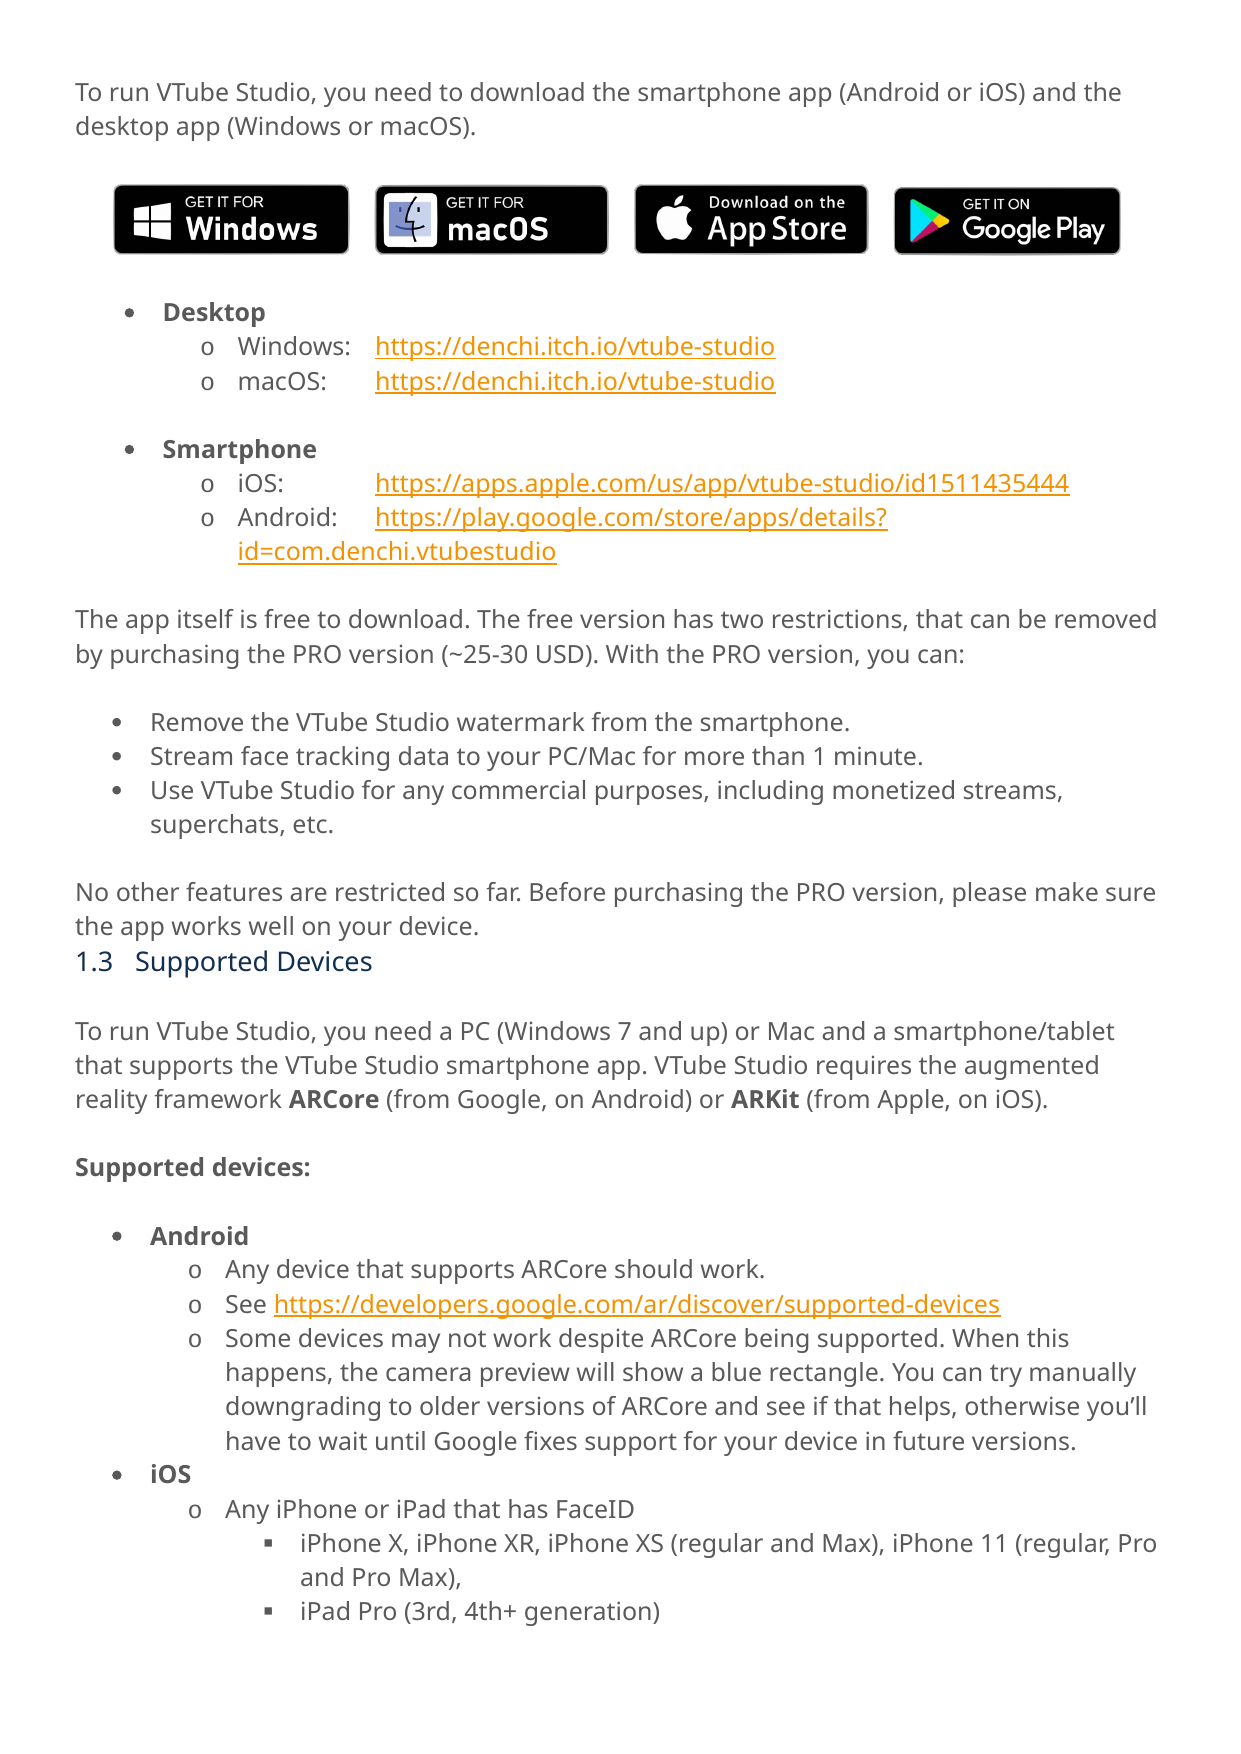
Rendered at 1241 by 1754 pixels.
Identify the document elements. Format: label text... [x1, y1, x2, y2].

list Android [112, 1218, 1165, 1252]
picture [100, 177, 1134, 261]
list Windows: https://denchi.itch.io/vtube-studio [200, 329, 1165, 363]
subtitle Supported Devices [75, 943, 1165, 980]
list Remove the VTube Studio watermark from the smartphone. [112, 704, 1165, 738]
list Any device that supports ARCore should work. [187, 1252, 1165, 1286]
list iOS [112, 1457, 1165, 1491]
text To run VTube Studio, you need to download the smartphone app (Android or iOS) and the desktop app (Windows or macOS). [75, 75, 1165, 143]
list macOS: https://denchi.itch.io/vtube-studio [200, 363, 1165, 397]
list Use VTube Studio for any commercial purposes, including monetized streams, superchats, etc. [112, 772, 1165, 841]
text To run VTube Studio, you need a PC (Windows 7 and up) or Mac and a smartphone/tablet that supports the VTube Studio smartphone app. VTube Studio requires the augmented reality framework ARCore (from Google, on Android) or ARKit (from Apple, on iOS). [75, 1014, 1165, 1116]
text The app itself is free to download. The free version has two restrictions, that can be removed by purchasing the PRO version (~25-30 USD). With the PRO version, you can: [75, 602, 1165, 670]
list Android: https://play.google.com/store/apps/details?id=com.denchi.vtubestudio [200, 500, 1165, 568]
list iPad Pro (3rd, 4th+ generation) [262, 1594, 1165, 1628]
list iOS: https://apps.apple.com/us/app/vtube-studio/id1511435444 [200, 466, 1165, 500]
list See https://developers.google.com/ar/discover/supported-devices [187, 1286, 1165, 1321]
list Smartphone [125, 431, 1165, 466]
list iPhone X, iPhone XR, iPhone XS (regular and Max), iPhone 11 (regular, Pro and Pro Max), [262, 1526, 1165, 1594]
list Stream face tracking data to your PC/Mac for more than 1 minute. [112, 738, 1165, 772]
list Any iPhone or iPad that has FaceID [187, 1491, 1165, 1526]
list Desktop [125, 295, 1165, 329]
text Supported devices: [75, 1150, 1165, 1184]
text No other features are restricted so far. Before purchasing the PRO version, please make sure the app works well on your device. [75, 875, 1165, 943]
list Some devices may not work despite ARCore being supported. When this happens, the camera preview will show a blue rectangle. You can try manually downgrading to older versions of ARCore and see if that helps, otherwise you’ll have to wait until Google fixes support for your device in future versions. [187, 1321, 1165, 1457]
